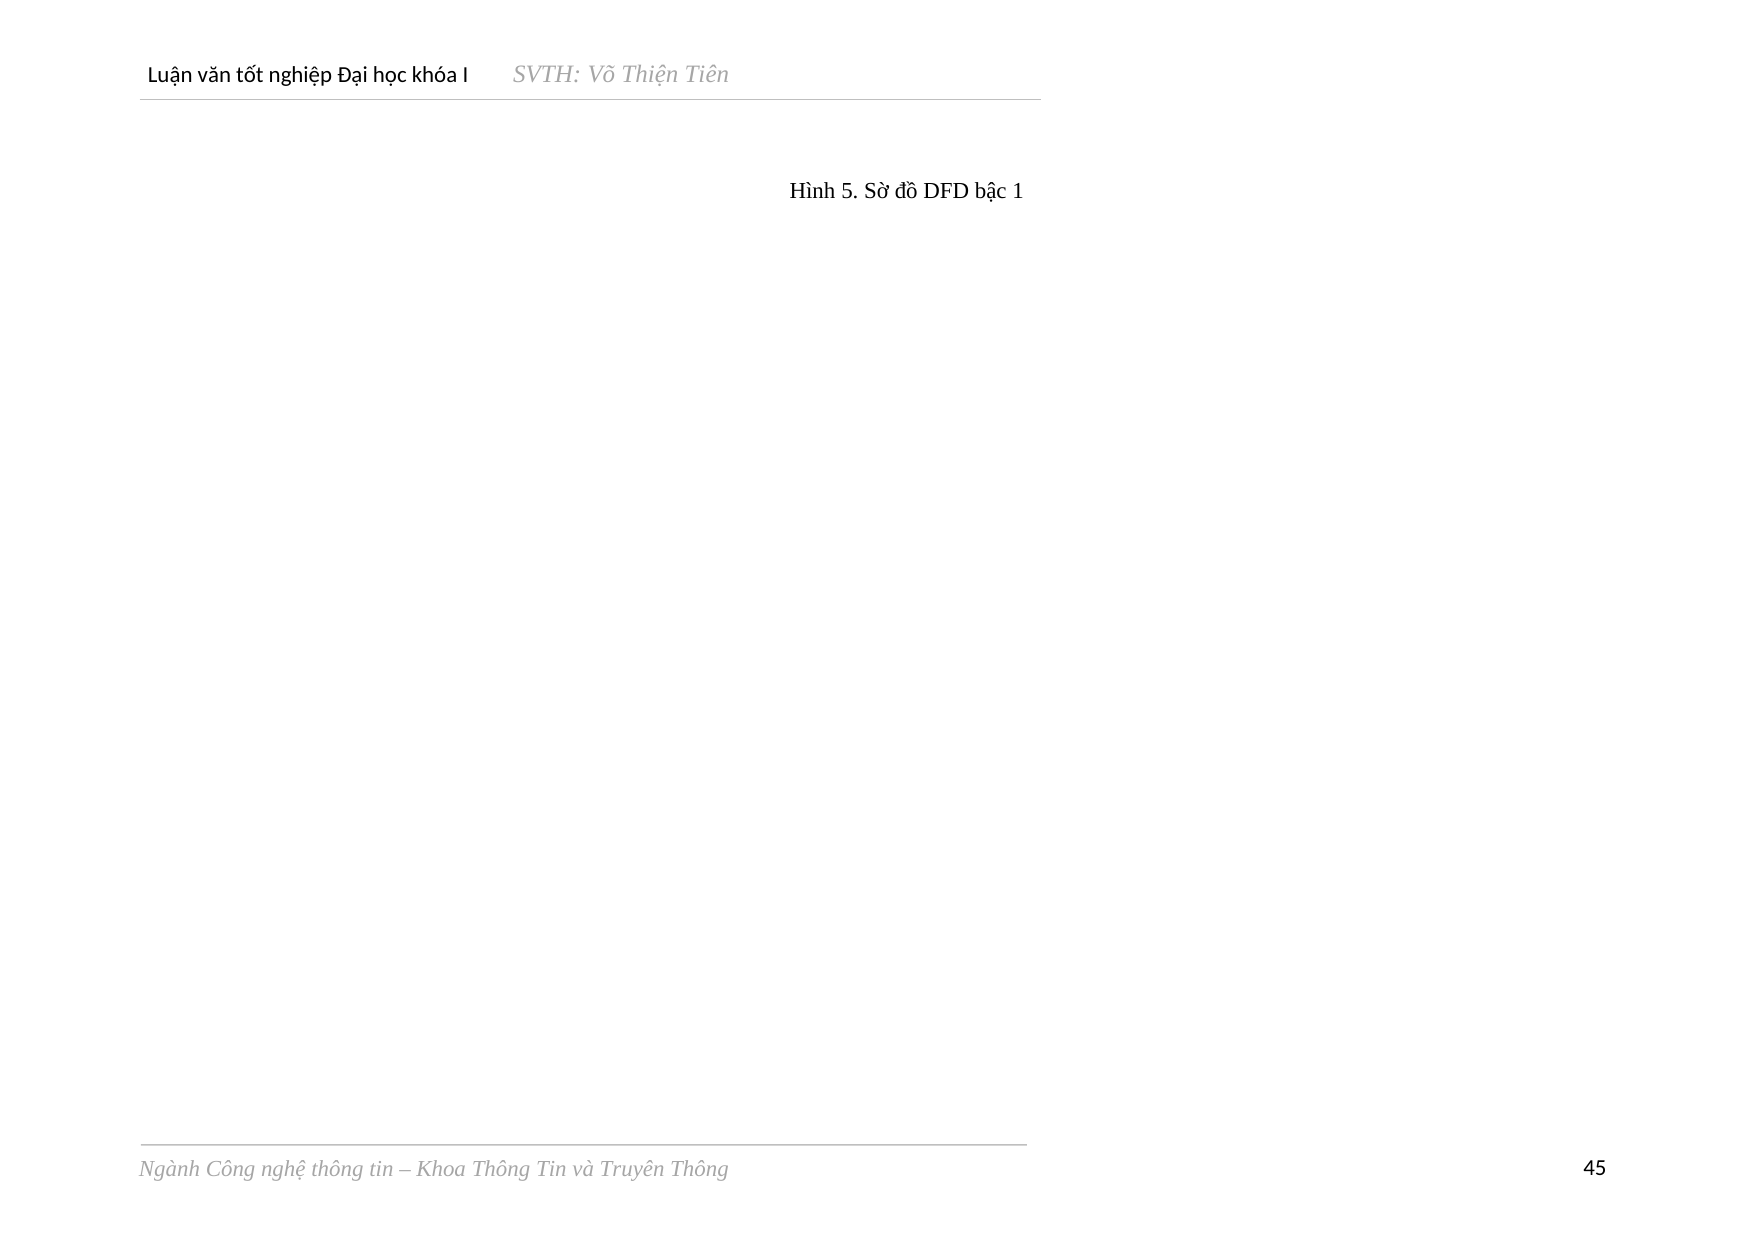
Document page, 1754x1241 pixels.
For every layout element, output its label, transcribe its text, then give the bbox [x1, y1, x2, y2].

text Hình 6. Sờ đồ DFD bậc 1 [207, 177, 1606, 203]
